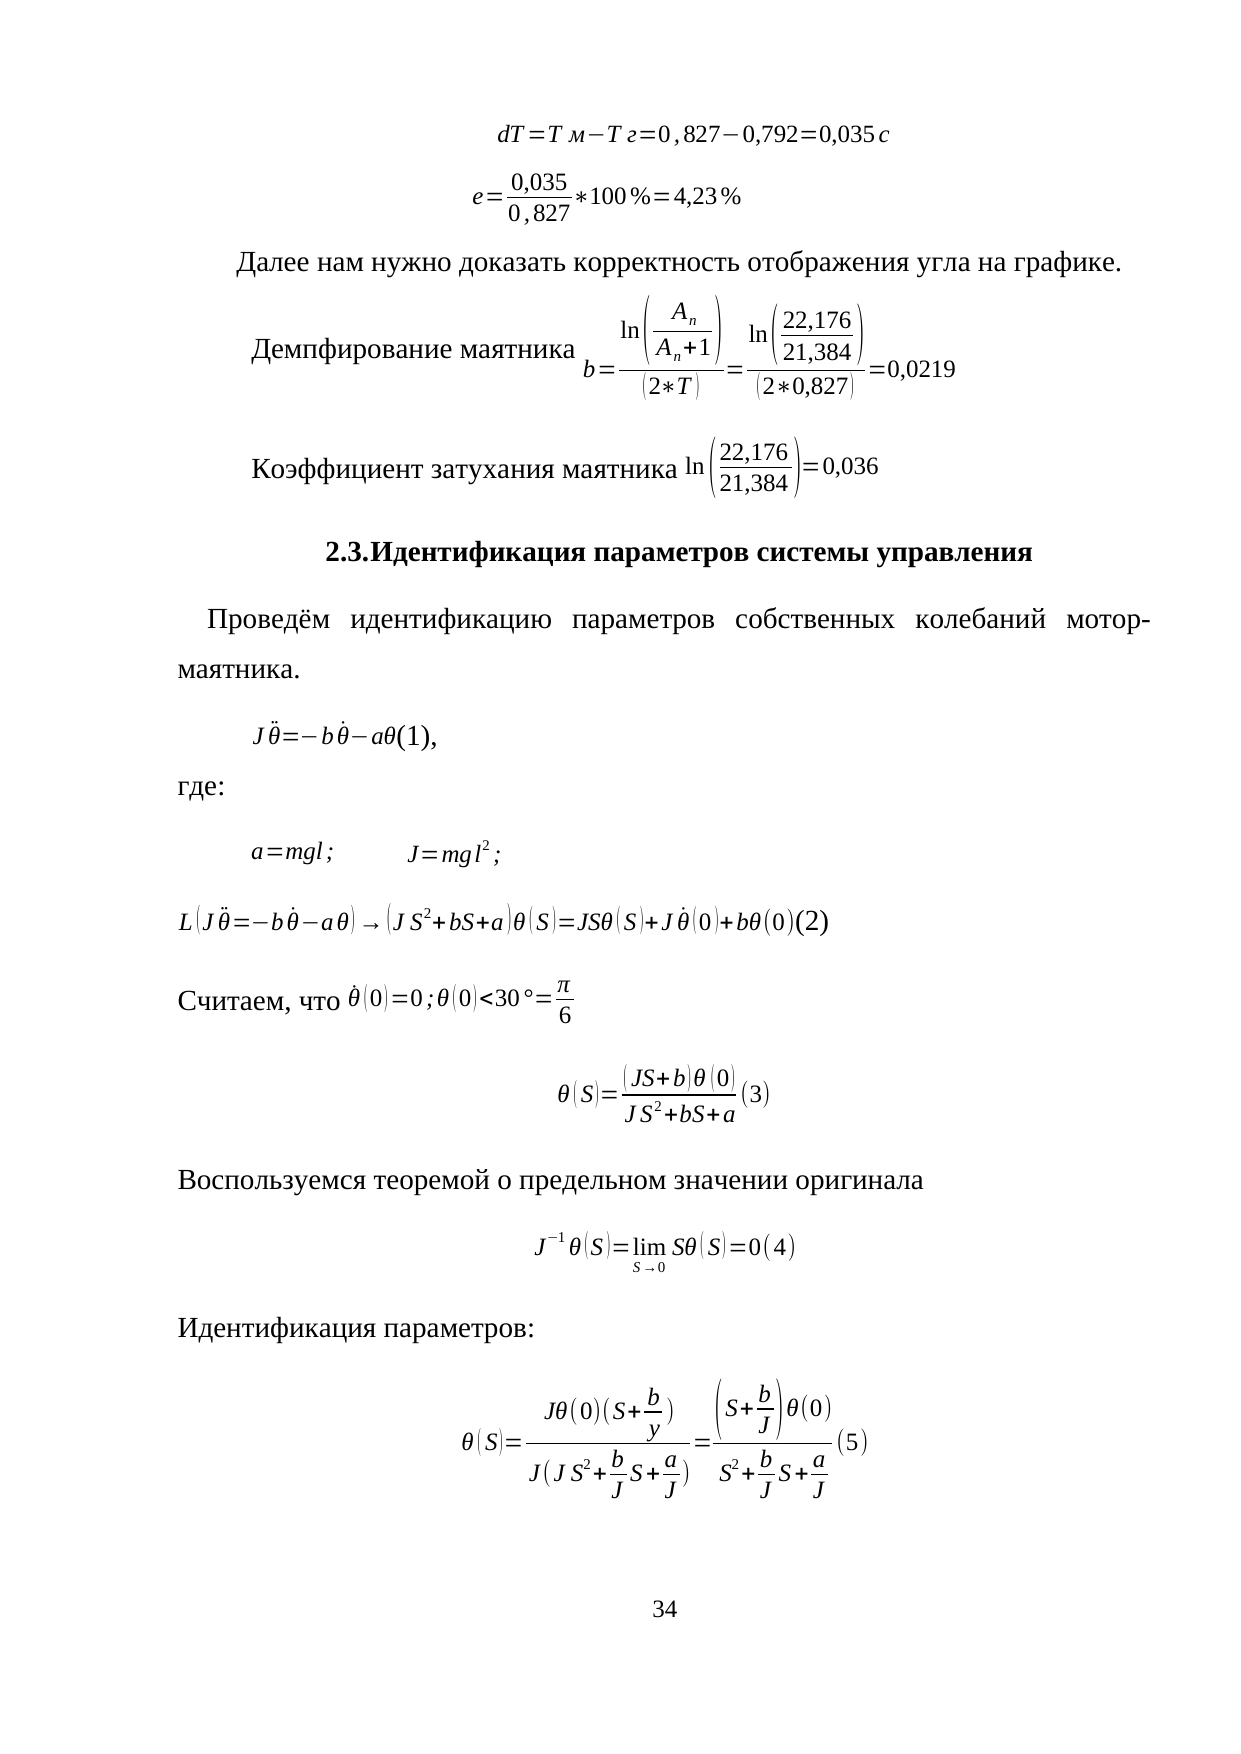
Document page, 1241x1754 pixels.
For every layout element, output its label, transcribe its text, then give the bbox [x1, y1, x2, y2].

text (2) [177, 902, 1152, 937]
text Считаем, что [177, 971, 1152, 1029]
text Идентификация параметров: [177, 1310, 1152, 1343]
text Воспользуемся теоремой о предельном значении оригинала [177, 1162, 1152, 1195]
text Проведём идентификацию параметров собственных колебаний мотор-маятника. [177, 601, 1152, 685]
text (1), где: [177, 718, 1152, 802]
text Далее нам нужно доказать корректность отображения угла на графике. [177, 244, 1152, 278]
text Демпфирование маятника [177, 294, 1152, 402]
text Коэффициент затухания маятника [177, 436, 1152, 501]
list Идентификация параметров системы управления [207, 534, 1152, 567]
